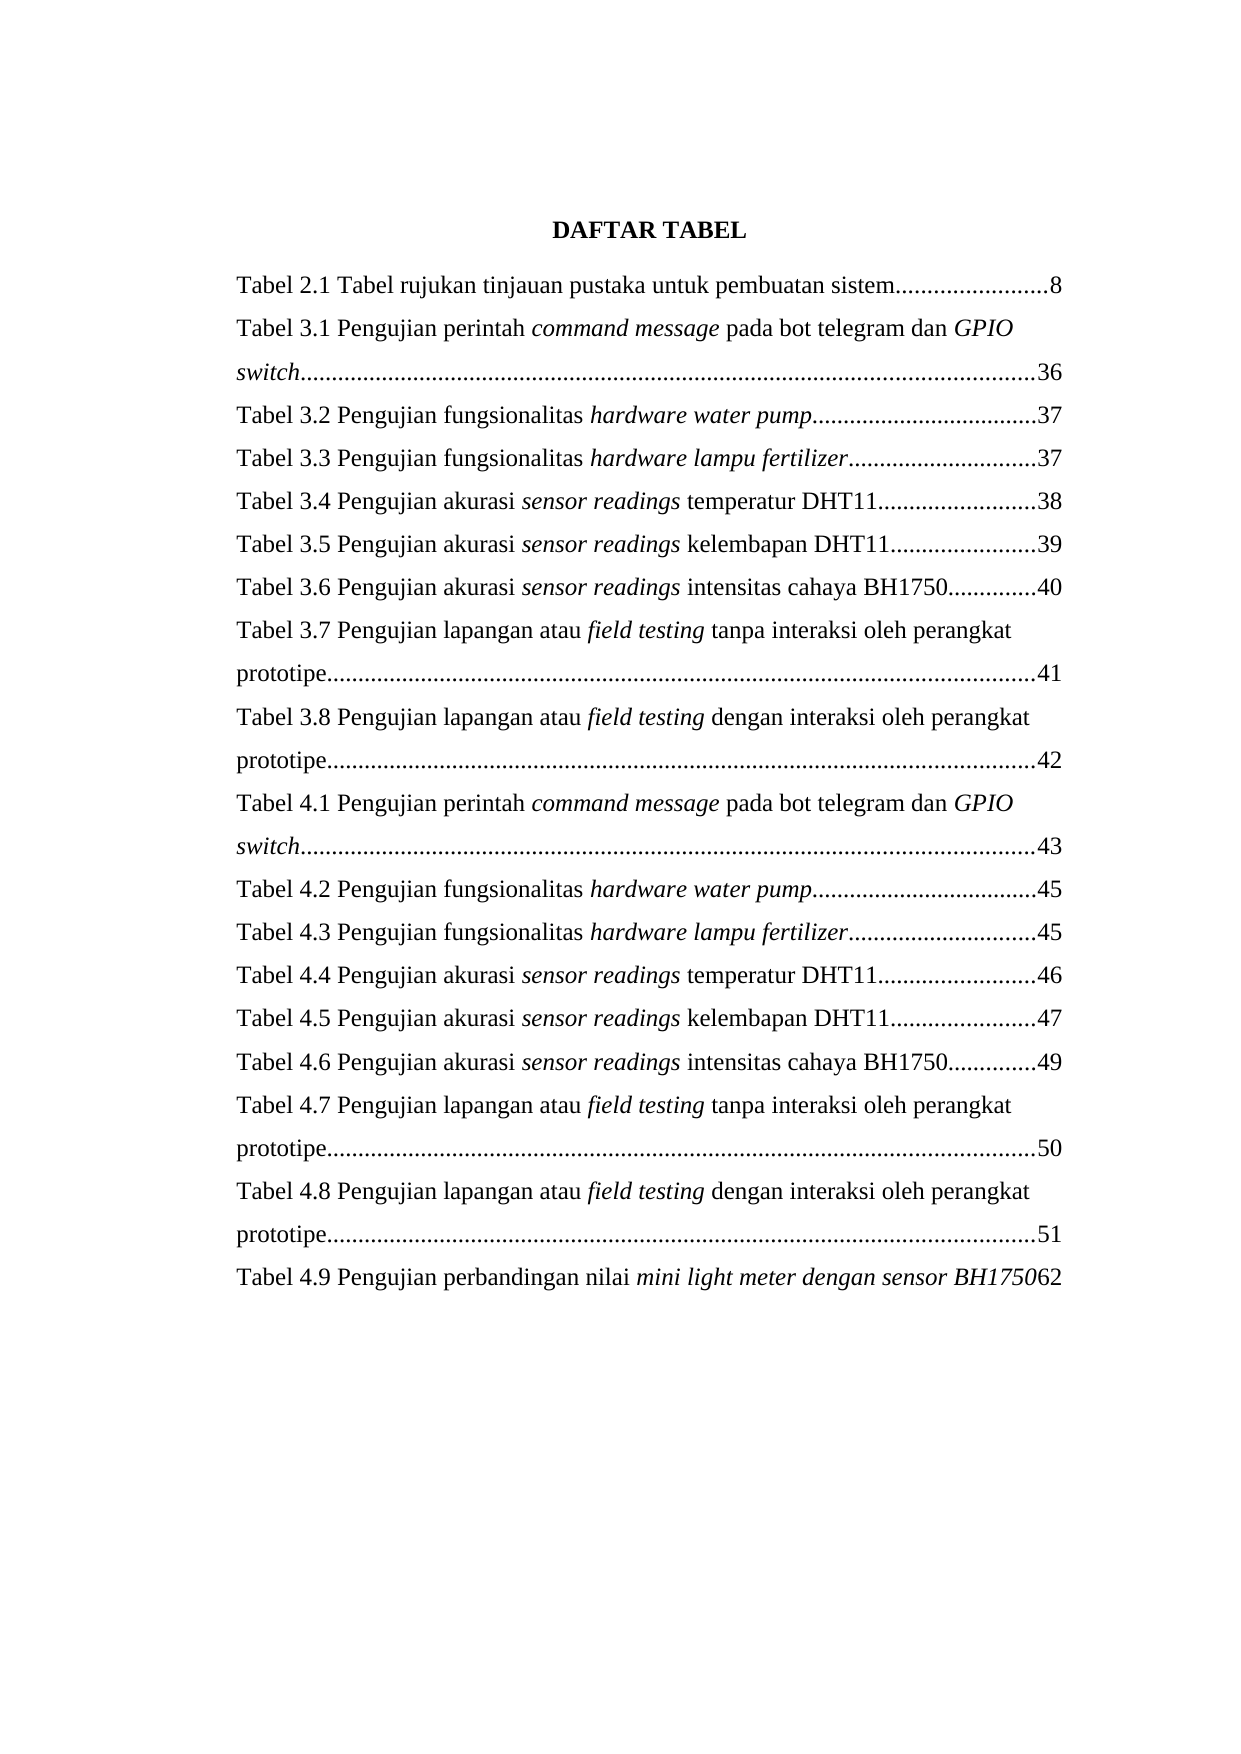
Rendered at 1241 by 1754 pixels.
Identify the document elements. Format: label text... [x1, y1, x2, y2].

text Tabel 4.4 Pengujian akurasi sensor readings temperatur DHT11 46 [236, 960, 1063, 989]
text Tabel 3.7 Pengujian lapangan atau field testing tanpa interaksi oleh perangkat prototipe 41 [236, 615, 1063, 687]
subtitle DAFTAR TABEL [236, 215, 1063, 243]
text Tabel 4.6 Pengujian akurasi sensor readings intensitas cahaya BH1750 49 [236, 1047, 1063, 1075]
text Tabel 4.8 Pengujian lapangan atau field testing dengan interaksi oleh perangkat prototipe 51 [236, 1176, 1063, 1248]
text Tabel 3.2 Pengujian fungsionalitas hardware water pump 37 [236, 400, 1063, 428]
text Tabel 3.1 Pengujian perintah command message pada bot telegram dan GPIO switch 36 [236, 313, 1063, 385]
text Tabel 3.5 Pengujian akurasi sensor readings kelembapan DHT11 39 [236, 529, 1063, 558]
text Tabel 4.3 Pengujian fungsionalitas hardware lampu fertilizer 45 [236, 917, 1063, 946]
text Tabel 4.9 Pengujian perbandingan nilai mini light meter dengan sensor BH1750 62 [236, 1262, 1063, 1291]
text Tabel 4.5 Pengujian akurasi sensor readings kelembapan DHT11 47 [236, 1003, 1063, 1032]
text Tabel 4.7 Pengujian lapangan atau field testing tanpa interaksi oleh perangkat prototipe 50 [236, 1090, 1063, 1162]
text Tabel 3.8 Pengujian lapangan atau field testing dengan interaksi oleh perangkat prototipe 42 [236, 702, 1063, 773]
text Tabel 3.4 Pengujian akurasi sensor readings temperatur DHT11 38 [236, 486, 1063, 515]
text Tabel 2.1 Tabel rujukan tinjauan pustaka untuk pembuatan sistem 8 [236, 270, 1063, 299]
text Tabel 4.1 Pengujian perintah command message pada bot telegram dan GPIO switch 43 [236, 788, 1063, 860]
text Tabel 3.6 Pengujian akurasi sensor readings intensitas cahaya BH1750 40 [236, 572, 1063, 601]
text Tabel 3.3 Pengujian fungsionalitas hardware lampu fertilizer 37 [236, 443, 1063, 472]
text Tabel 4.2 Pengujian fungsionalitas hardware water pump 45 [236, 874, 1063, 903]
